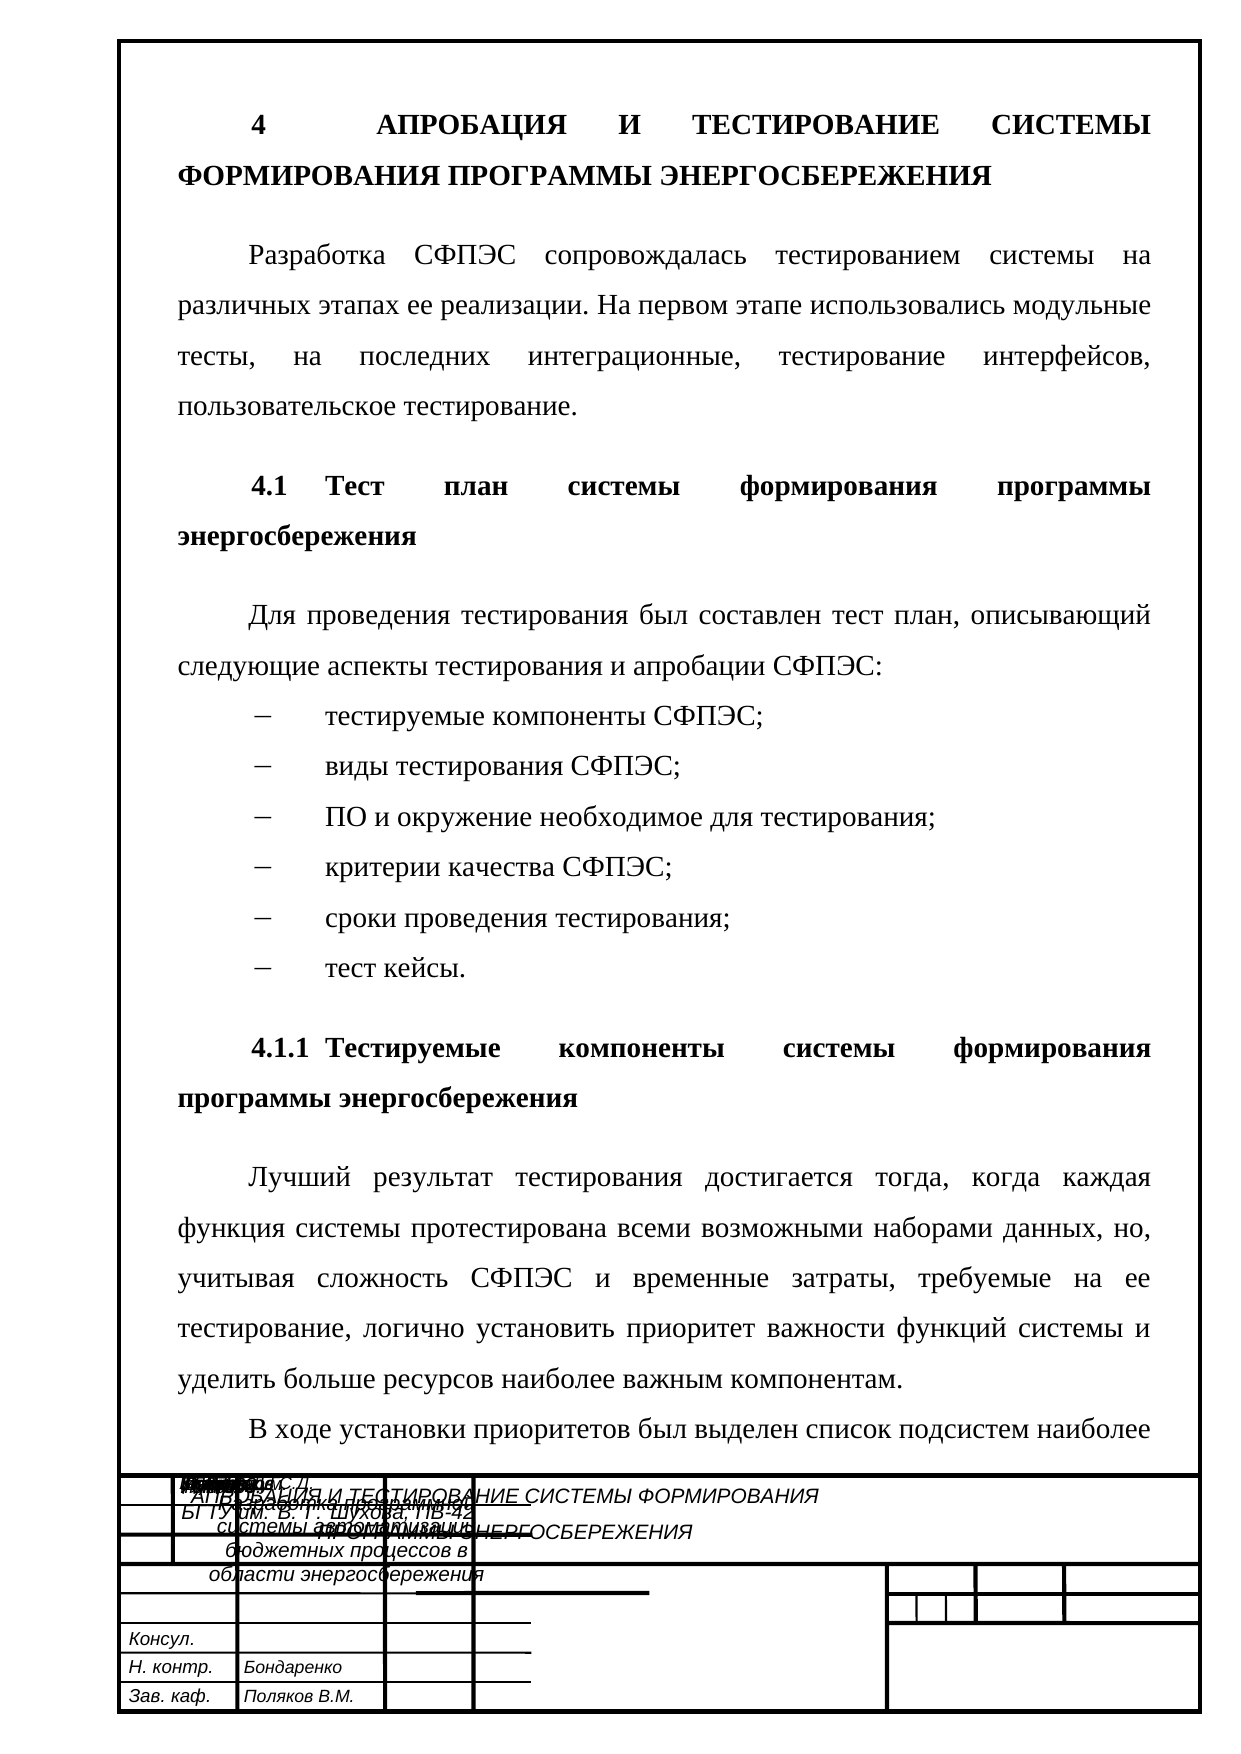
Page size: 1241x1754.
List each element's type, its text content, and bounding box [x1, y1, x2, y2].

text Для проведения тестирования был составлен тест план, описывающий следующие аспекты тестирования и апробации СФПЭС: [177, 597, 1152, 681]
subtitle АПРОБАЦИЯ И ТЕСТИРОВАНИЕ СИСТЕМЫ ФОРМИРОВАНИЯ ПРОГРАММЫ ЭНЕРГОСБЕРЕЖЕНИЯ [177, 107, 1152, 191]
subtitle Тест план системы формирования программы энергосбережения [177, 468, 1152, 551]
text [177, 1411, 1152, 1444]
list критерии качества СФПЭС; [177, 849, 1152, 883]
list сроки проведения тестирования; [177, 900, 1152, 933]
list ПО и окружение необходимое для тестирования; [177, 799, 1152, 832]
text Лучший результат тестирования достигается тогда, когда каждая функция системы протестирована всеми возможными наборами данных, но, учитывая сложность СФПЭС и временные затраты, требуемые на ее тестирование, логично установить приоритет важности функций системы и уделить больше ресурсов наиболее важным компонентам. [177, 1159, 1152, 1394]
list тест кейсы. [177, 950, 1152, 984]
text Разработка СФПЭС сопровождалась тестированием системы на различных этапах ее реализации. На первом этапе использовались модульные тесты, на последних интеграционные, тестирование интерфейсов, пользовательское тестирование. [177, 237, 1152, 422]
subtitle Тестируемые компоненты системы формирования программы энергосбережения [177, 1030, 1152, 1113]
list виды тестирования СФПЭС; [177, 748, 1152, 782]
list тестируемые компоненты СФПЭС; [177, 698, 1152, 732]
